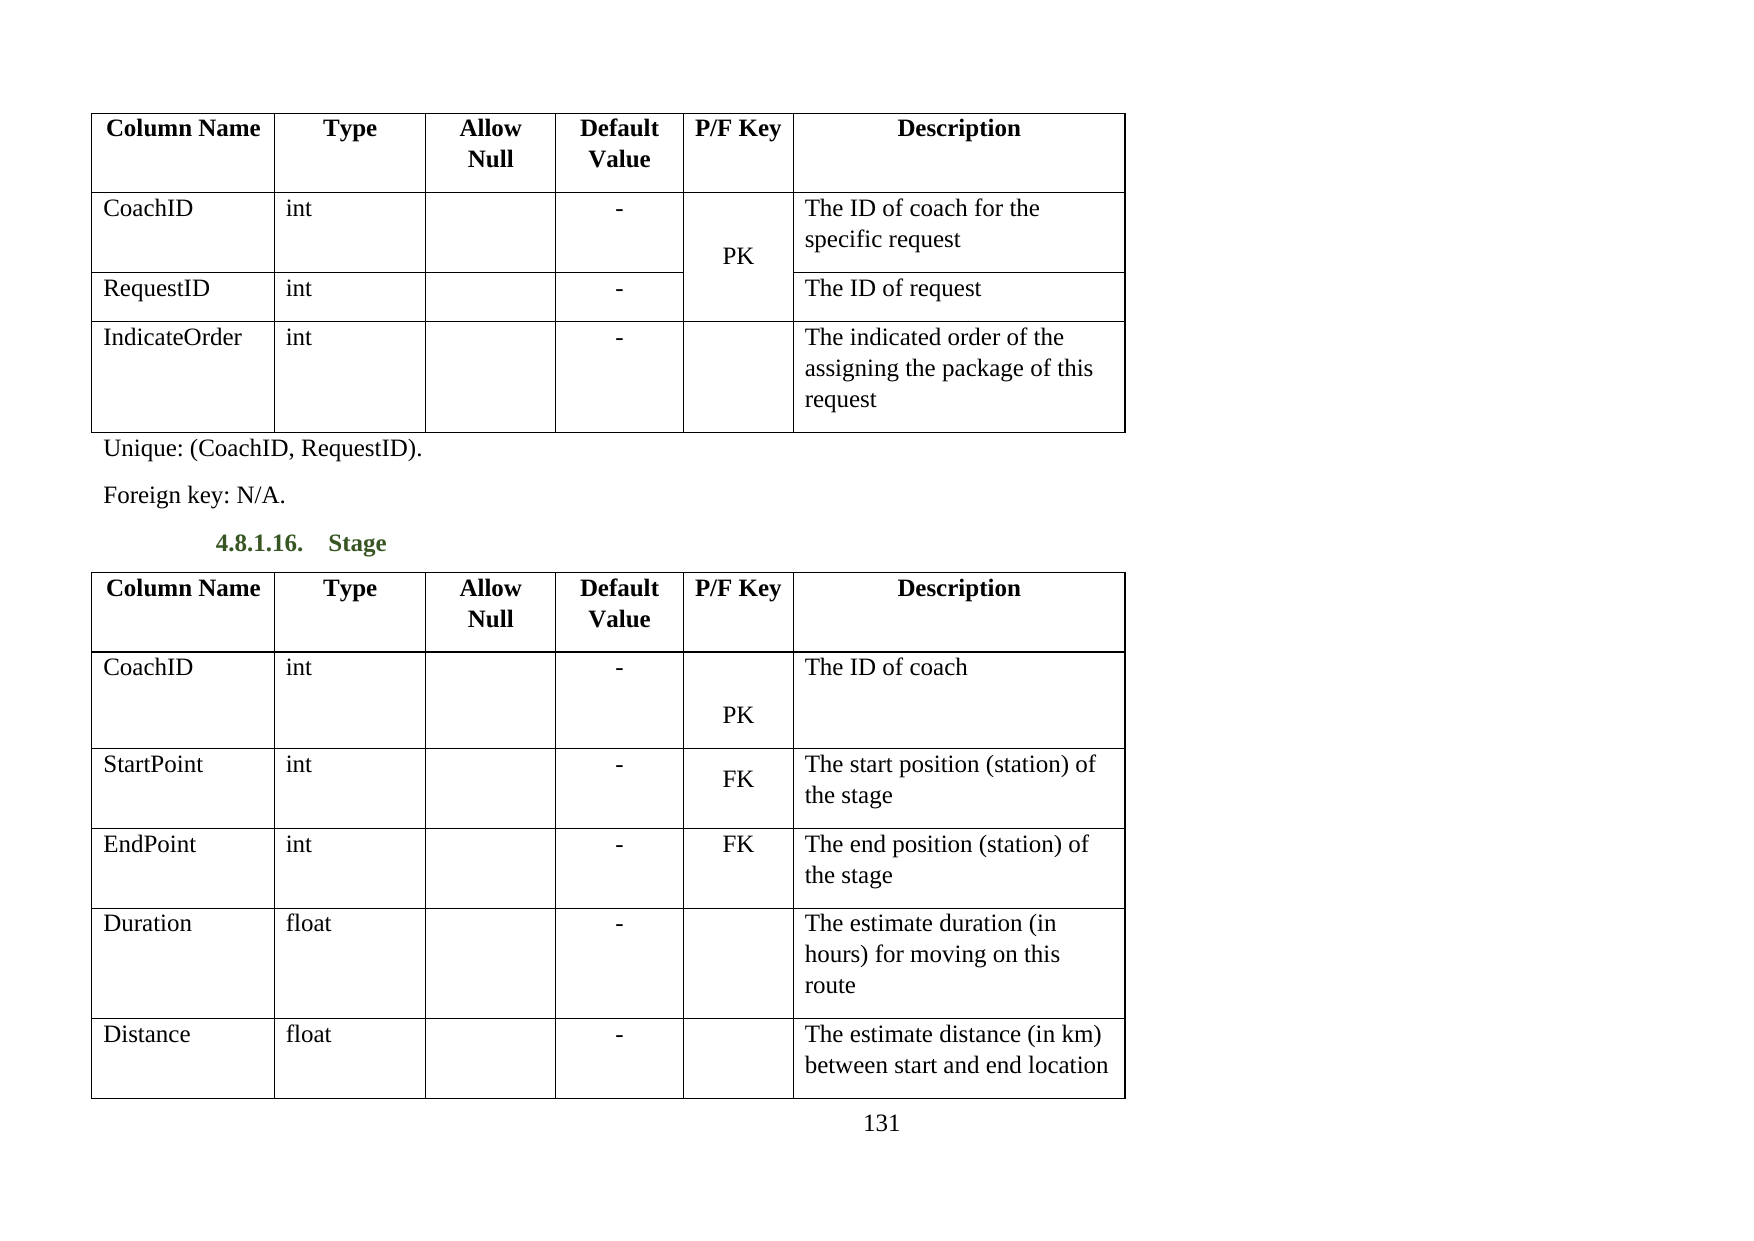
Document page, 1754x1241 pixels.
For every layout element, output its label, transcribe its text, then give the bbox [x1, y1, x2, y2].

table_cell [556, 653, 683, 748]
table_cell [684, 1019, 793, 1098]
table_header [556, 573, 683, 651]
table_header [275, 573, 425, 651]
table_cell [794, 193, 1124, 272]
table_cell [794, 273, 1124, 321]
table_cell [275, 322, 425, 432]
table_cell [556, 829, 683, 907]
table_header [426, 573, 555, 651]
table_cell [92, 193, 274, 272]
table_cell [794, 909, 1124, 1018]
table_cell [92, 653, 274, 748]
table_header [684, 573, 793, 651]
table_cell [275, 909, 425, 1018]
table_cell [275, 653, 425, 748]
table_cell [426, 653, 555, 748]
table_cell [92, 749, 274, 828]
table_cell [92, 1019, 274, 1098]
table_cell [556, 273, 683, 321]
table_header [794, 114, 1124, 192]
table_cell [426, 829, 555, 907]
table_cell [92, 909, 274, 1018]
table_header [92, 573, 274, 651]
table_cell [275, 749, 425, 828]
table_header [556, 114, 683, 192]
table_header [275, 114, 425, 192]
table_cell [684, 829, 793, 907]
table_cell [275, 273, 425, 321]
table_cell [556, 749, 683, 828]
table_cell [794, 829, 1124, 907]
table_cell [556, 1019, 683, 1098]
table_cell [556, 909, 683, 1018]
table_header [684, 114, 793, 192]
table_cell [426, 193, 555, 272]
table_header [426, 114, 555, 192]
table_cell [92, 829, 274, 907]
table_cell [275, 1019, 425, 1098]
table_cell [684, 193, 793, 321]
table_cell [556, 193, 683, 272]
subtitle Stage [216, 528, 1660, 557]
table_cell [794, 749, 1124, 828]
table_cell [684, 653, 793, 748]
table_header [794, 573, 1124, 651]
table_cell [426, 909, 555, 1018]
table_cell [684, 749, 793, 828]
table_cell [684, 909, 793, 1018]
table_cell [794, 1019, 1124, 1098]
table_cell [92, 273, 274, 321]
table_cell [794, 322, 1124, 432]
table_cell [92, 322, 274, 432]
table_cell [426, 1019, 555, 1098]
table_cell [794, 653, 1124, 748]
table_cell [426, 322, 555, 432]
text Unique: (CoachID, RequestID). [103, 433, 1660, 461]
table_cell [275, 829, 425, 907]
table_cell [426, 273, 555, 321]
text Foreign key: N/A. [103, 480, 1660, 509]
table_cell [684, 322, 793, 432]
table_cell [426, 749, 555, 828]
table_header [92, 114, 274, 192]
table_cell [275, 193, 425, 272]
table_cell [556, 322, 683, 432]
